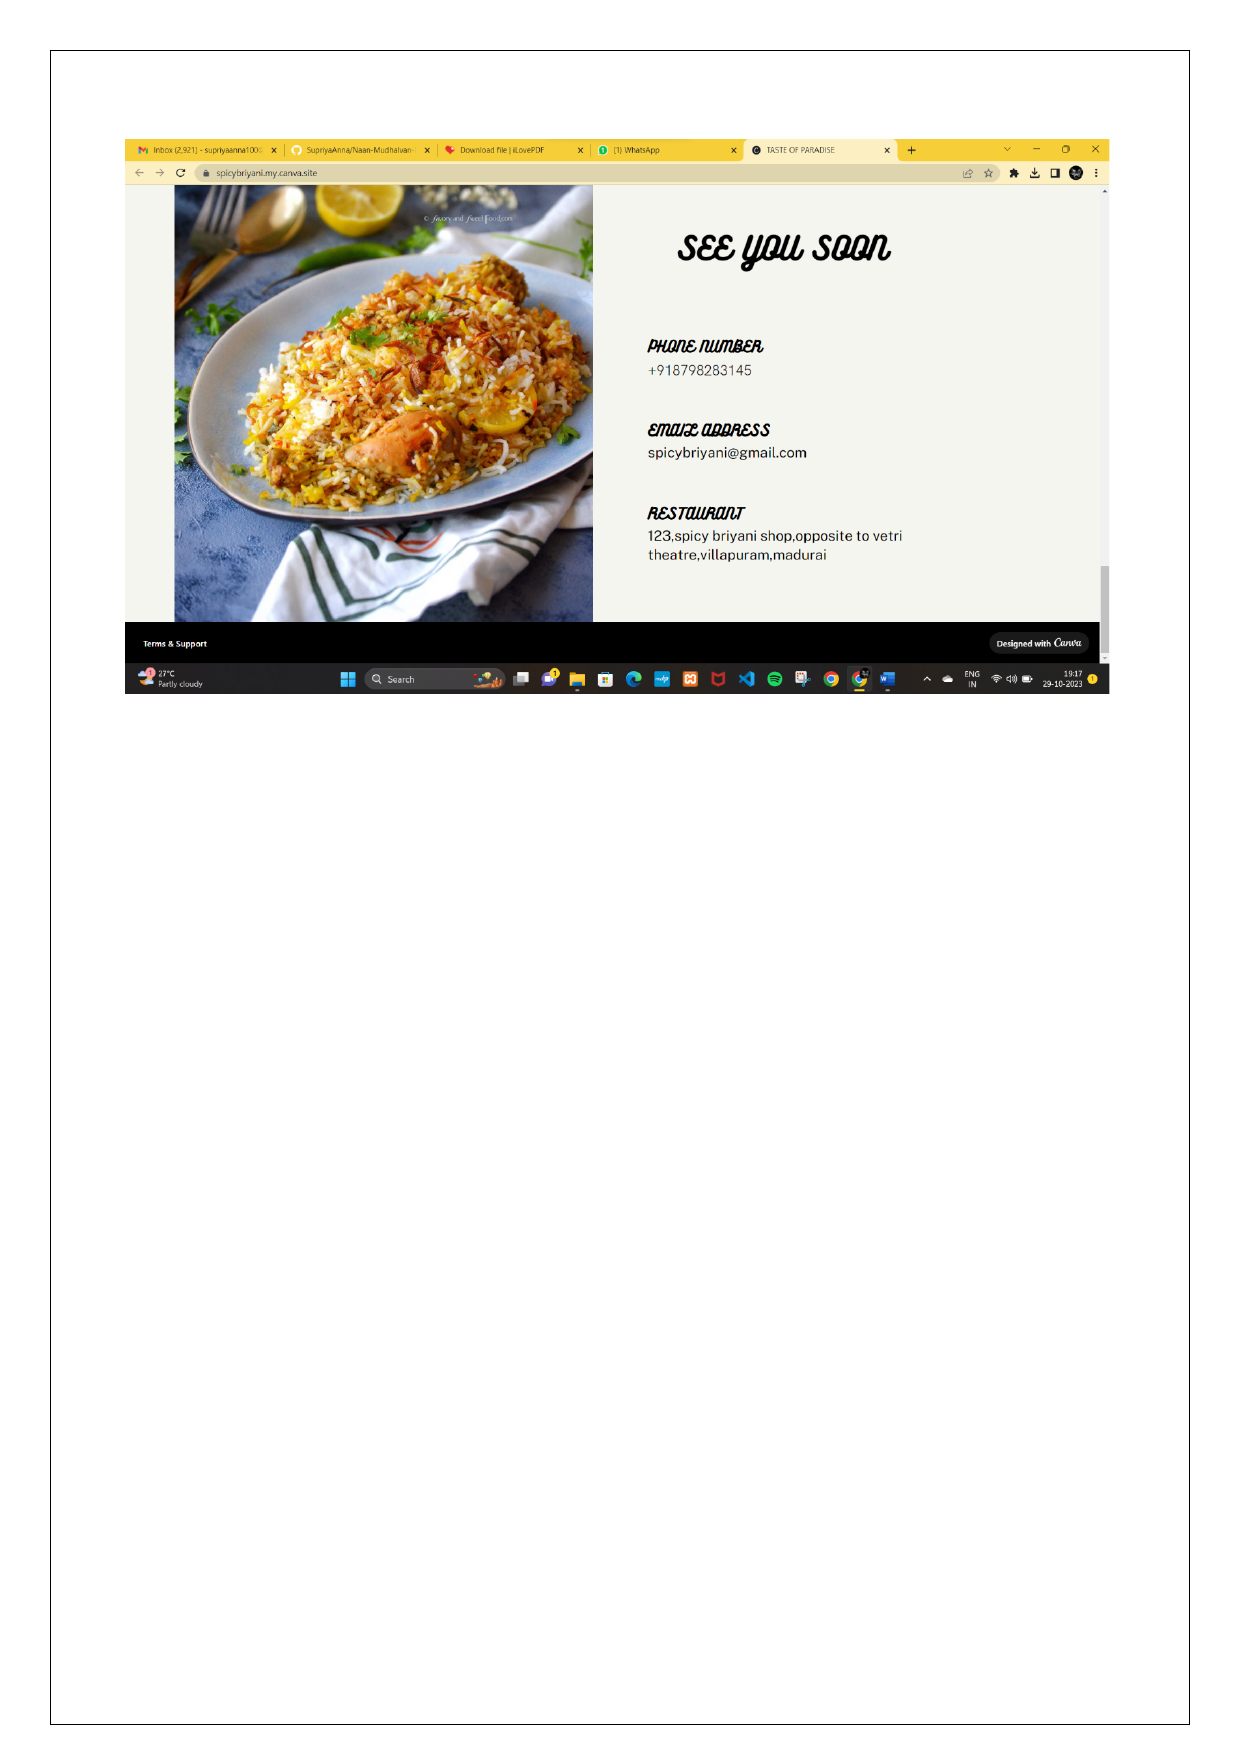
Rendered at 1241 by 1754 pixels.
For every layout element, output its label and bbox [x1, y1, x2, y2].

picture [125, 139, 1110, 694]
